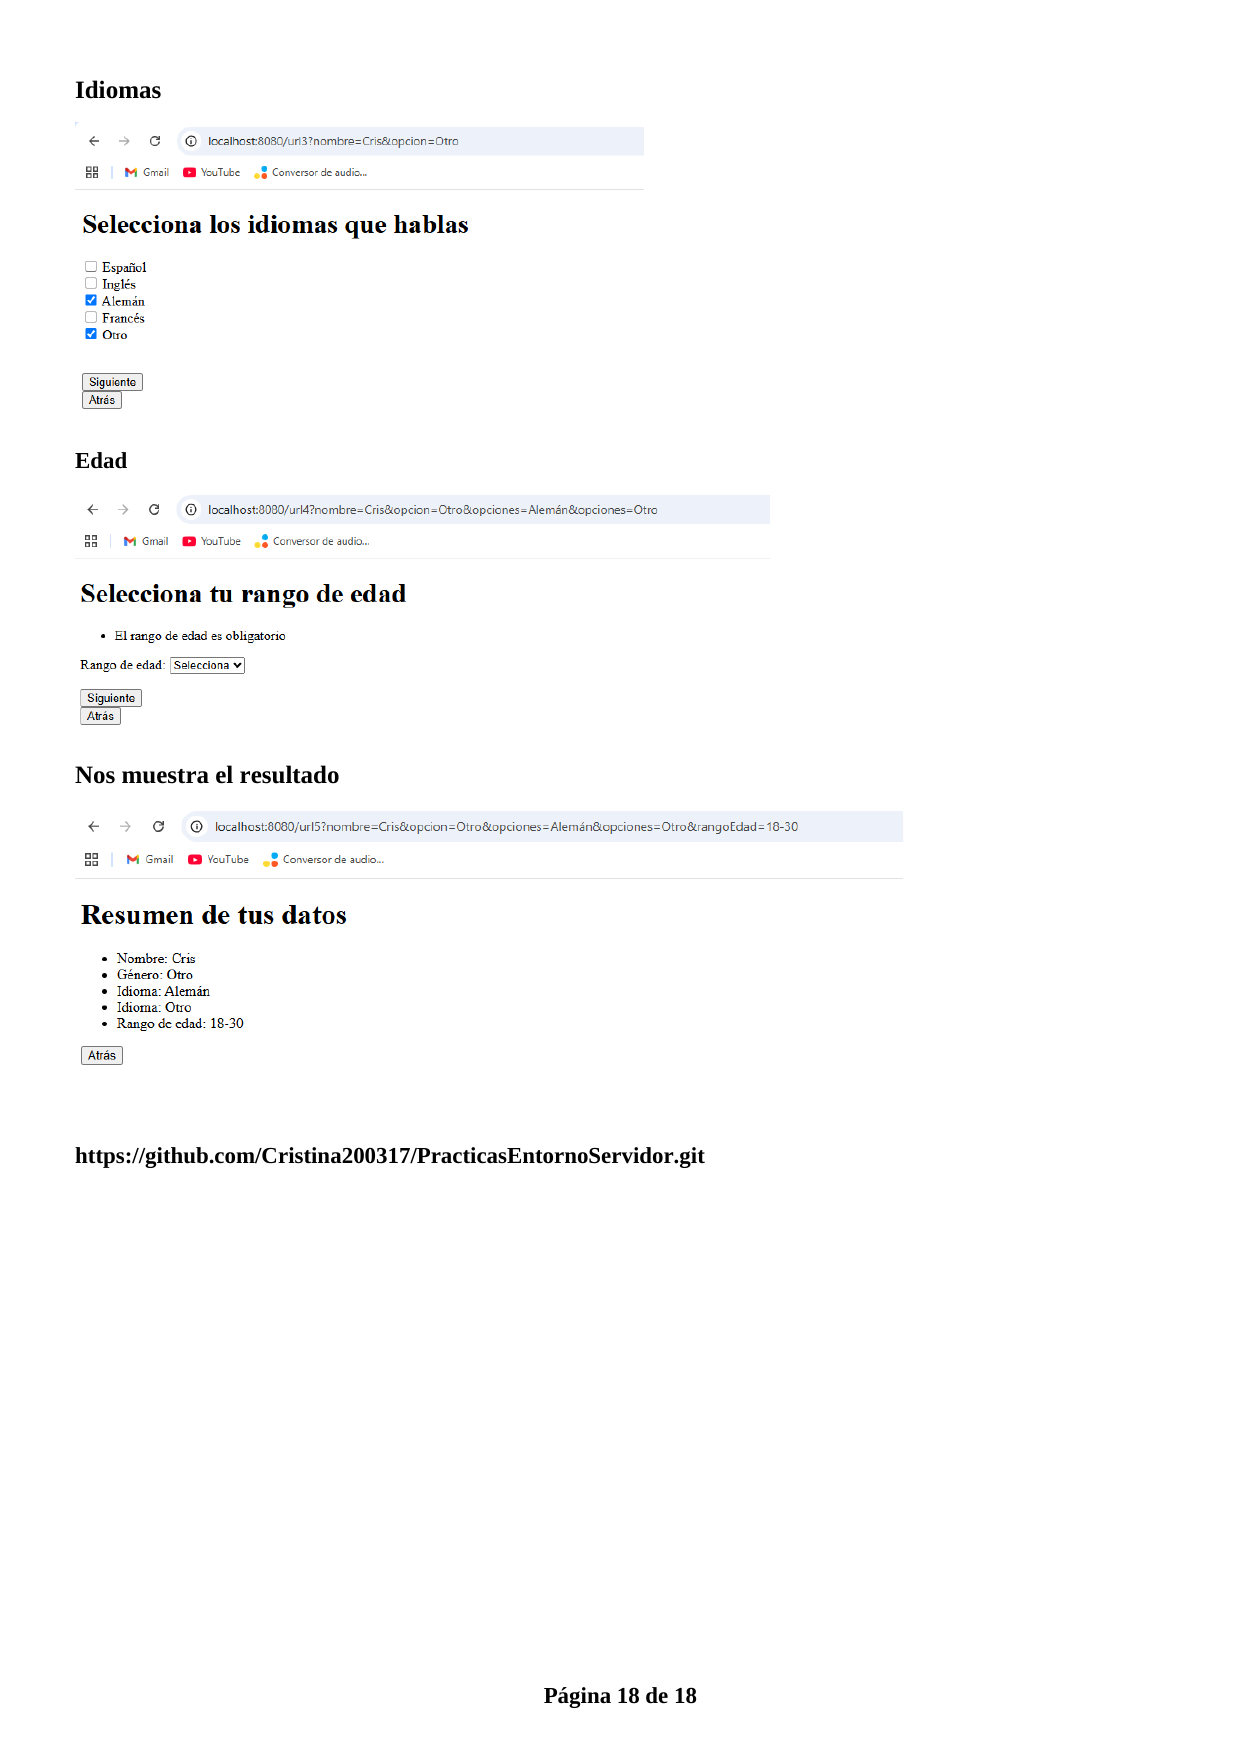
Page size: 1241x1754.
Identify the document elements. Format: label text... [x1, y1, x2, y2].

text Idiomas [75, 75, 1165, 104]
picture [75, 491, 771, 742]
picture [75, 808, 904, 1078]
picture [75, 122, 644, 428]
text Edad [75, 447, 1165, 473]
text Nos muestra el resultado [75, 761, 1165, 789]
text https://github.com/Cristina200317/PracticasEntornoServidor.git [75, 1142, 1165, 1168]
